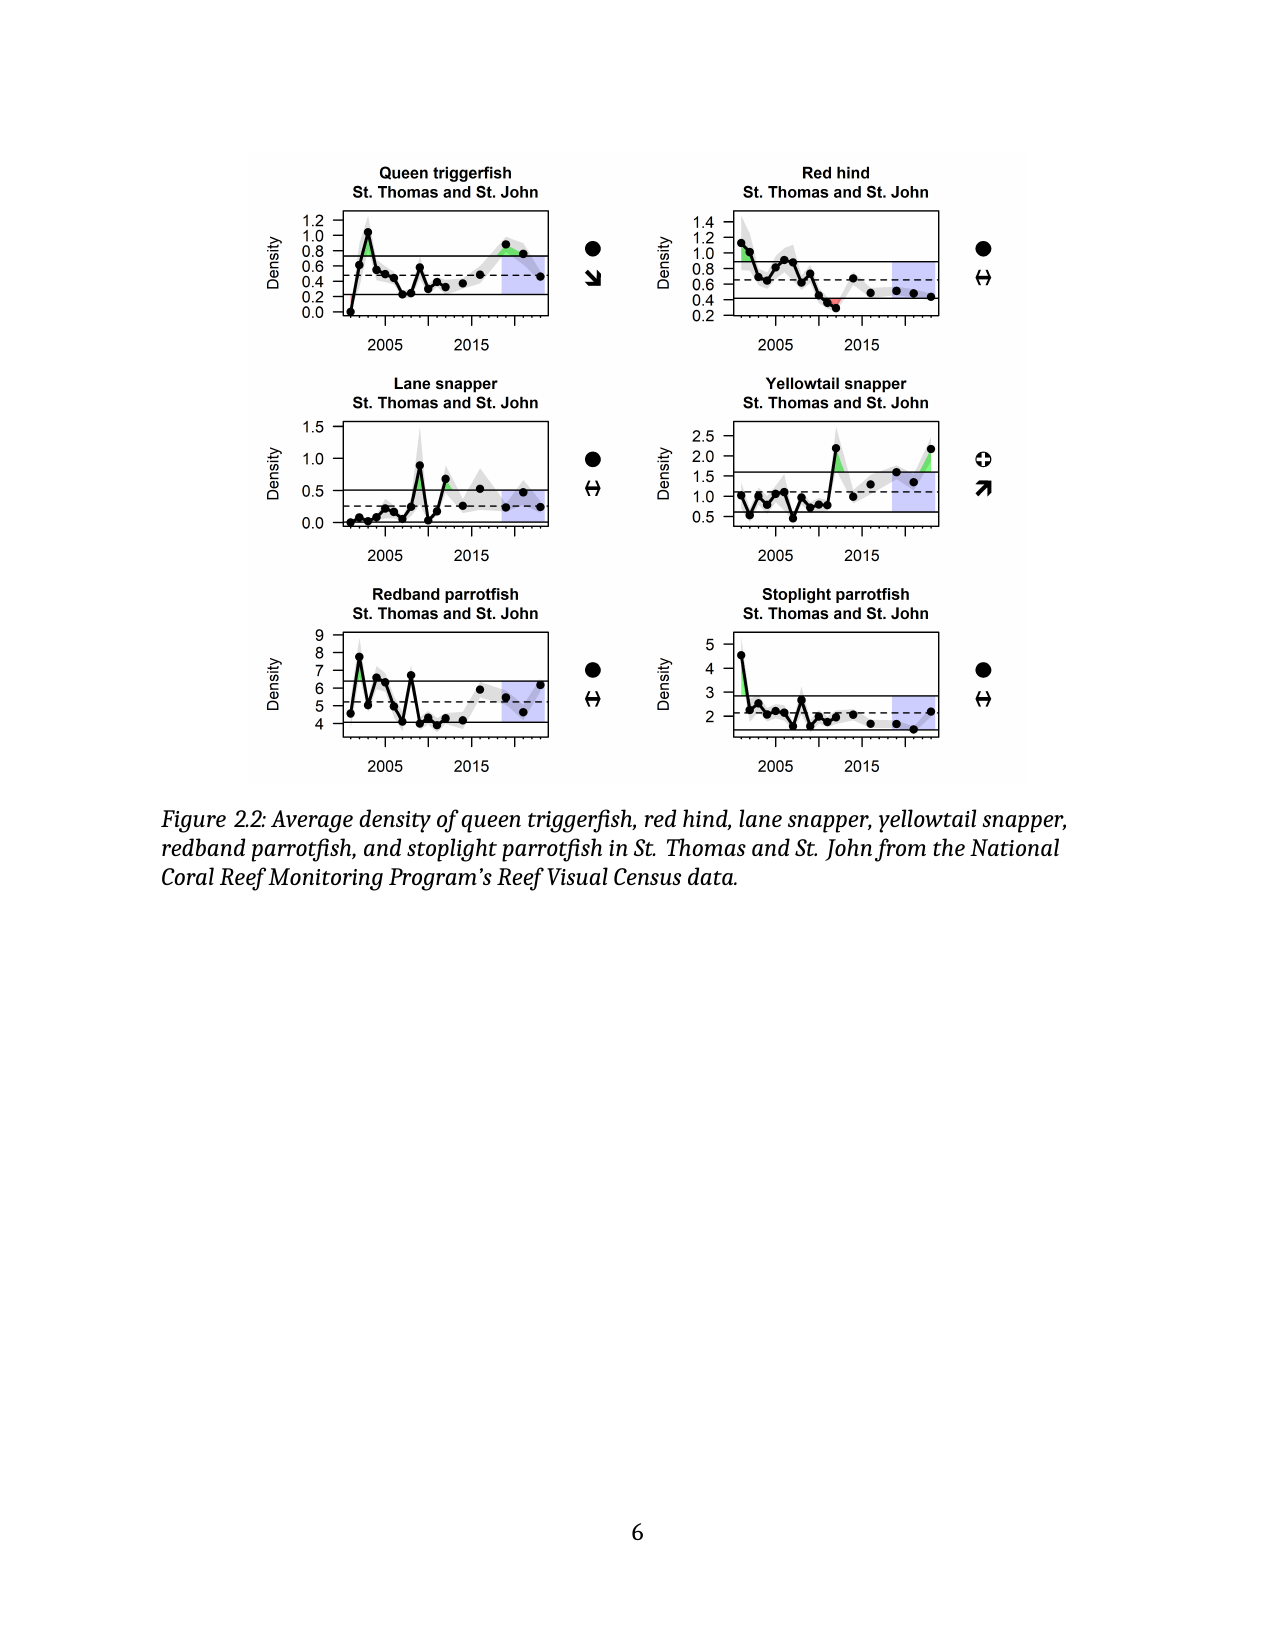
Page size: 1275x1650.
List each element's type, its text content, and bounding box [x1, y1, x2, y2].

picture [247, 153, 1028, 785]
table_header Figure 2.2: Average density of queen triggerfish, red hind, lane snapper, yellowtail snapper, redband parrotfish, and stoplight parrotfish in St. Thomas and St. John from the National Coral Reef Monitoring Program’s Reef Visual Census data. [150, 150, 1125, 904]
